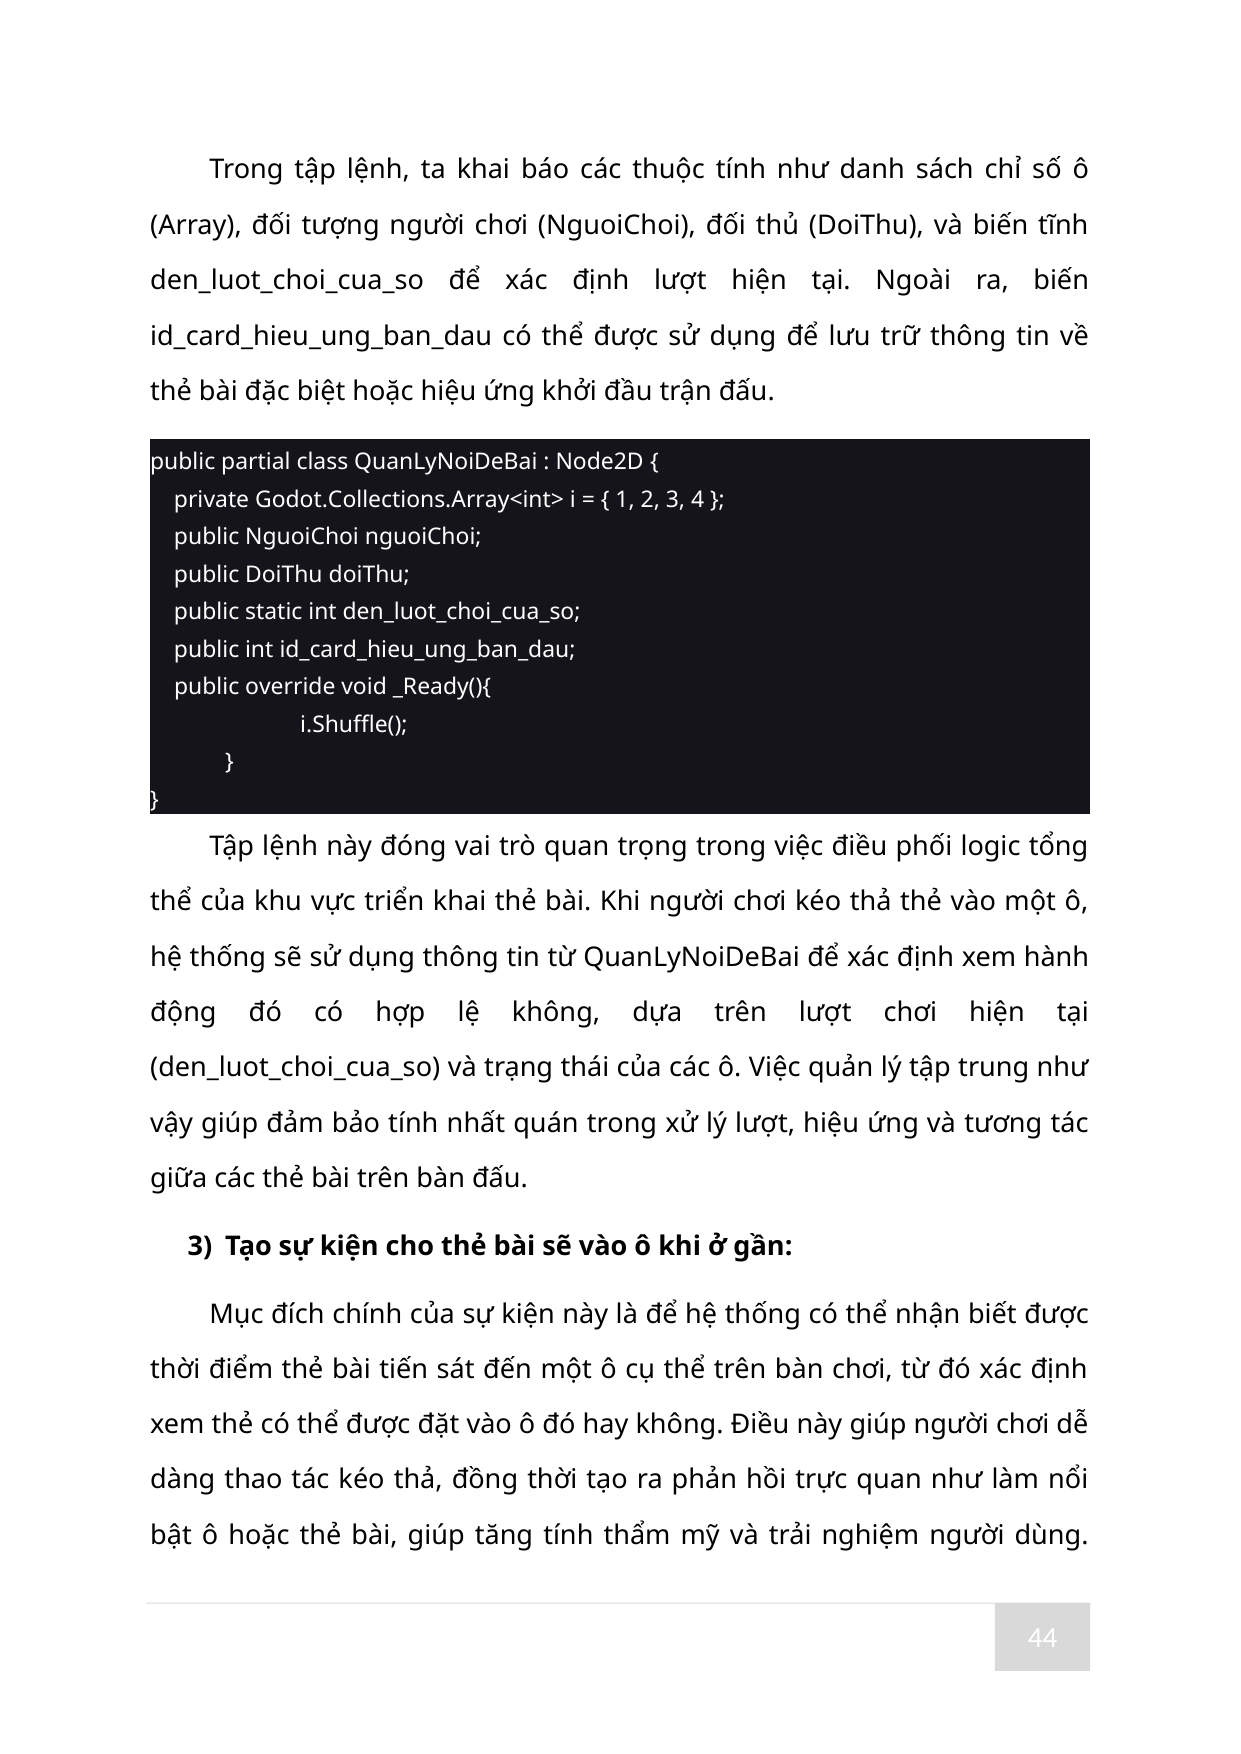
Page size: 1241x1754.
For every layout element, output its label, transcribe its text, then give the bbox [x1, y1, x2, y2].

text } [150, 739, 1090, 777]
text public override void _Ready(){ [150, 664, 1090, 702]
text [150, 1294, 1090, 1552]
text public partial class QuanLyNoiDeBai : Node2D { [150, 439, 1090, 477]
text private Godot.Collections.Array<int> i = { 1, 2, 3, 4 }; [150, 477, 1090, 514]
text i.Shuffle(); [150, 702, 1090, 739]
text public static int den_luot_choi_cua_so; [150, 589, 1090, 627]
text public NguoiChoi nguoiChoi; [150, 514, 1090, 552]
text public DoiThu doiThu; [150, 552, 1090, 589]
list Tạo sự kiện cho thẻ bài sẽ vào ô khi ở gần: [187, 1226, 1090, 1263]
text public int id_card_hieu_ung_ban_dau; [150, 627, 1090, 664]
text Tập lệnh này đóng vai trò quan trọng trong việc điều phối logic tổng thể của khu vực triển khai thẻ bài. Khi người chơi kéo thả thẻ vào một ô, hệ thống sẽ sử dụng thông tin từ QuanLyNoiDeBai để xác định xem hành động đó có hợp lệ không, dựa trên lượt chơi hiện tại (den_luot_choi_cua_so) và trạng thái của các ô. Việc quản lý tập trung như vậy giúp đảm bảo tính nhất quán trong xử lý lượt, hiệu ứng và tương tác giữa các thẻ bài trên bàn đấu. [150, 827, 1090, 1195]
text } [150, 777, 1090, 814]
text Trong tập lệnh, ta khai báo các thuộc tính như danh sách chỉ số ô (Array), đối tượng người chơi (NguoiChoi), đối thủ (DoiThu), và biến tĩnh den_luot_choi_cua_so để xác định lượt hiện tại. Ngoài ra, biến id_card_hieu_ung_ban_dau có thể được sử dụng để lưu trữ thông tin về thẻ bài đặc biệt hoặc hiệu ứng khởi đầu trận đấu. [150, 150, 1090, 408]
